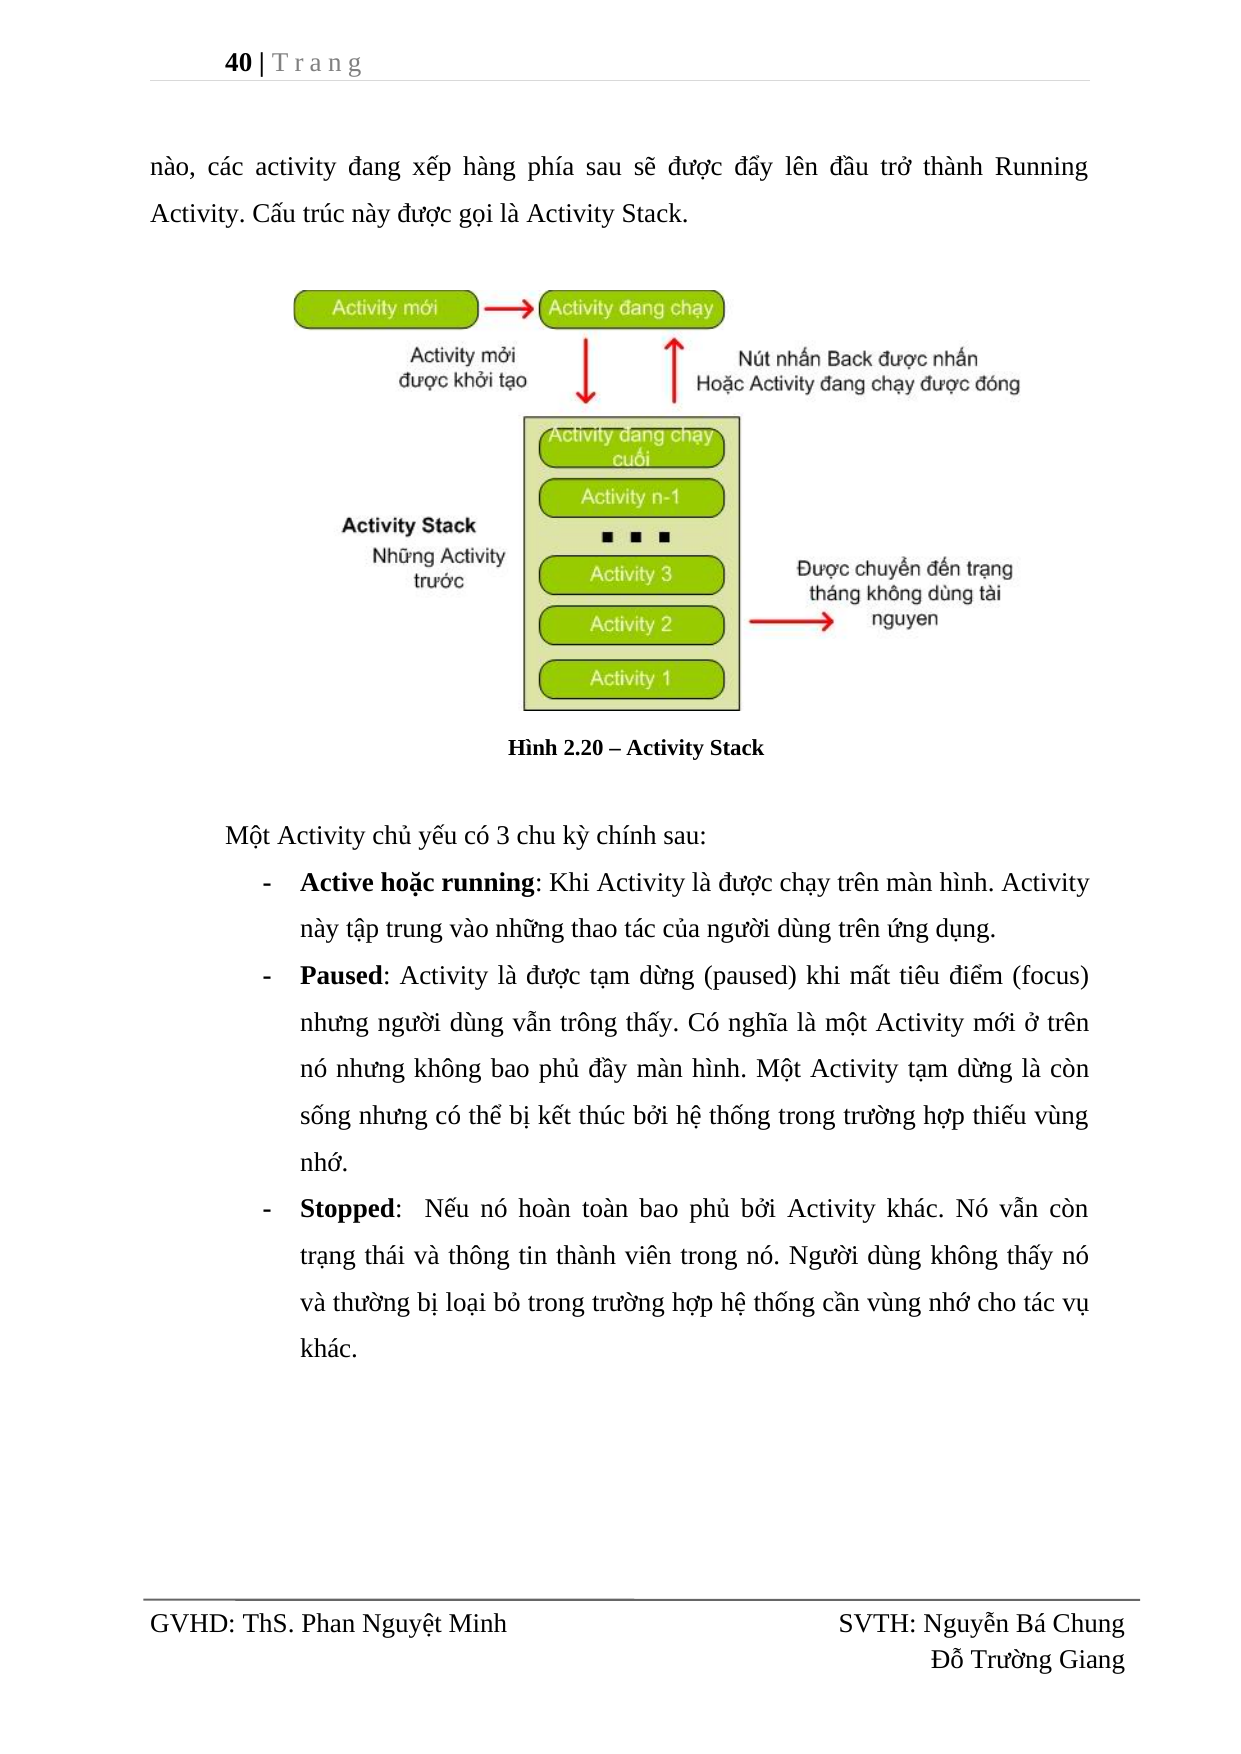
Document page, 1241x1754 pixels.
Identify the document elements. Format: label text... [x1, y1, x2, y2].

list Paused: Activity là được tạm dừng (paused) khi mất tiêu điểm (focus) nhưng người dùng vẫn trông thấy. Có nghĩa là một Activity mới ở trên nó nhưng không bao phủ đầy màn hình. Một Activity tạm dừng là còn sống nhưng có thể bị kết thúc bởi hệ thống trong trường hợp thiếu vùng nhớ. [262, 959, 1090, 1177]
text Một Activity chủ yếu có 3 chu kỳ chính sau: [150, 819, 1090, 850]
picture [293, 290, 1022, 711]
list Stopped: Nếu nó hoàn toàn bao phủ bởi Activity khác. Nó vẫn còn trạng thái và thông tin thành viên trong nó. Người dùng không thấy nó và thường bị loại bỏ trong trường hợp hệ thống cần vùng nhớ cho tác vụ khác. [262, 1192, 1090, 1364]
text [150, 150, 1090, 228]
list Active hoặc running: Khi Activity là được chạy trên màn hình. Activity này tập trung vào những thao tác của người dùng trên ứng dụng. [262, 866, 1090, 944]
